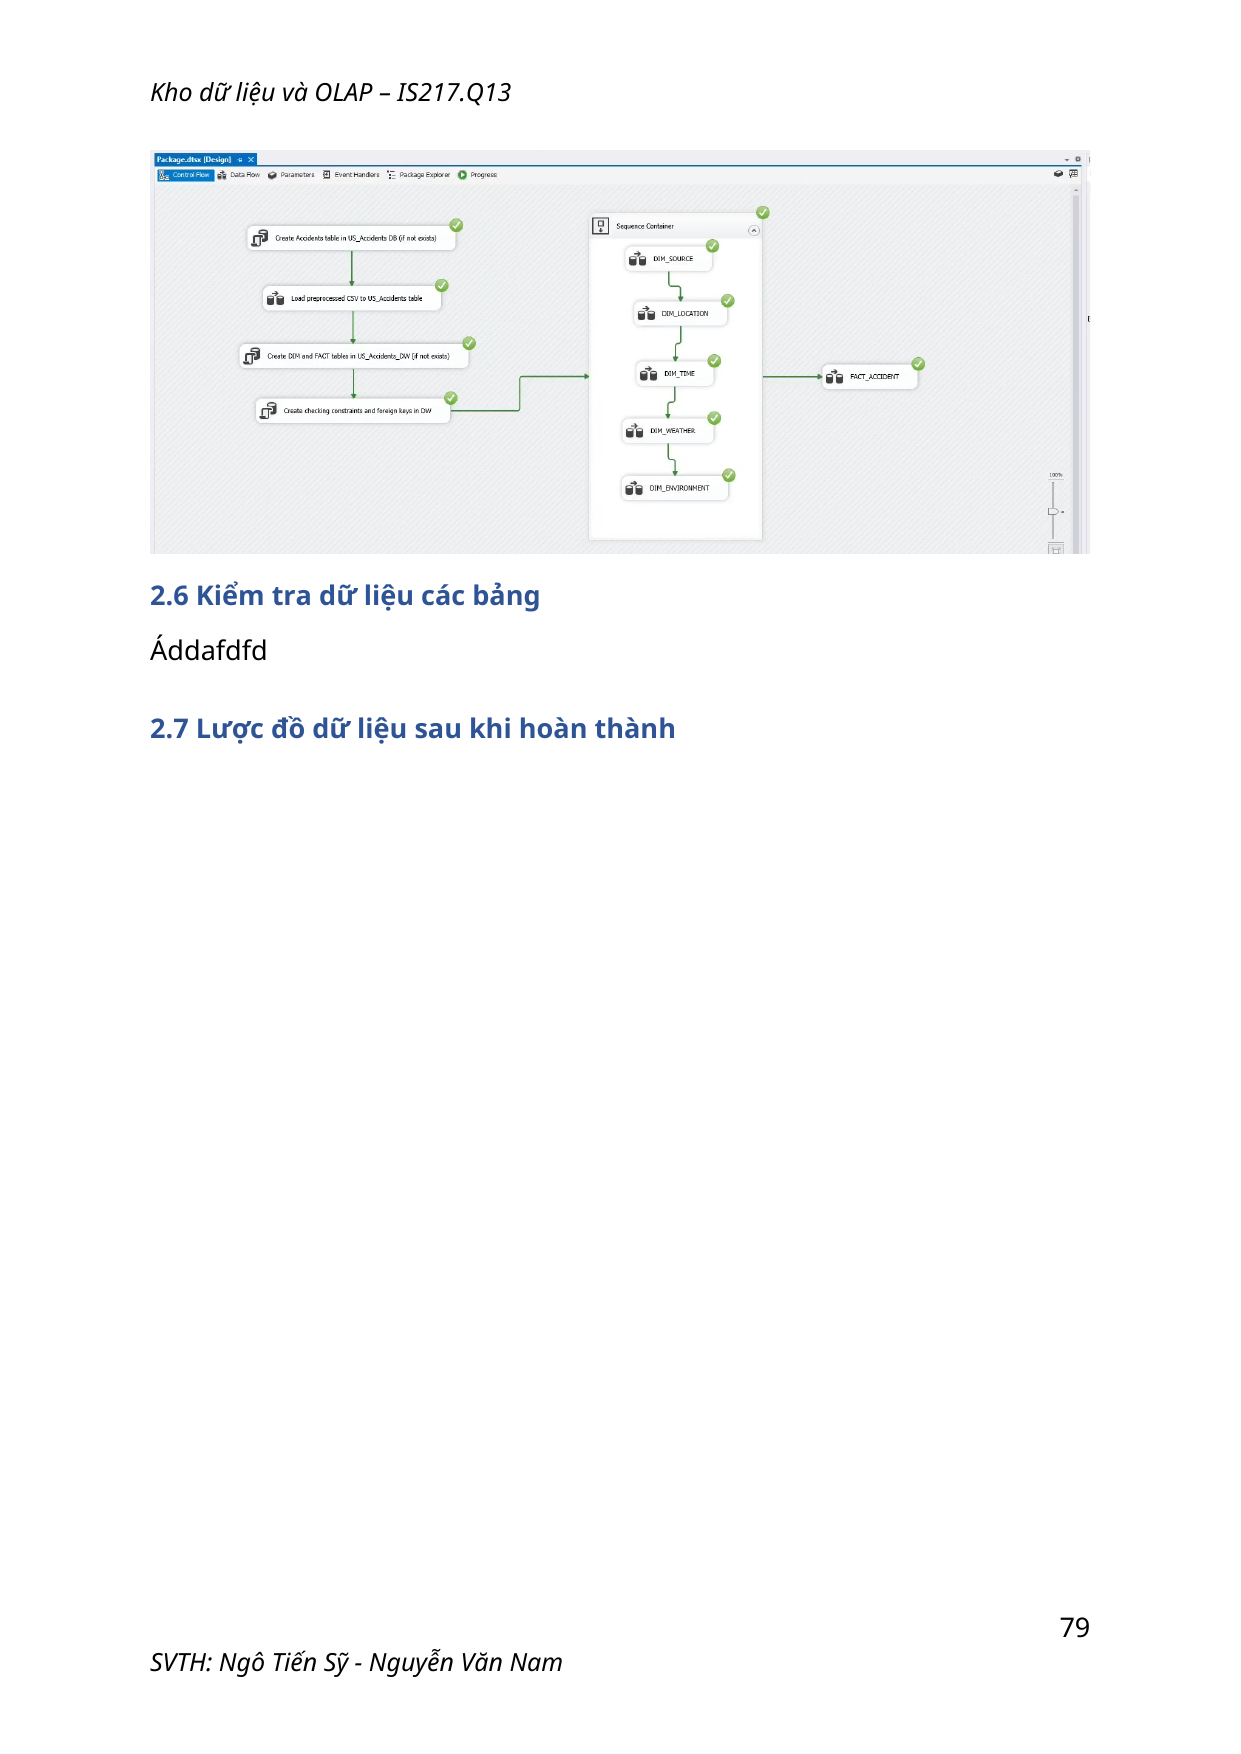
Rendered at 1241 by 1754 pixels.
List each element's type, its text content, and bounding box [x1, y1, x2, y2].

text Áddafdfd [150, 632, 1090, 669]
subtitle 2.7 Lược đồ dữ liệu sau khi hoàn thành [150, 710, 1090, 747]
subtitle 2.6 Kiểm tra dữ liệu các bảng [150, 577, 1090, 613]
picture [150, 150, 1091, 554]
